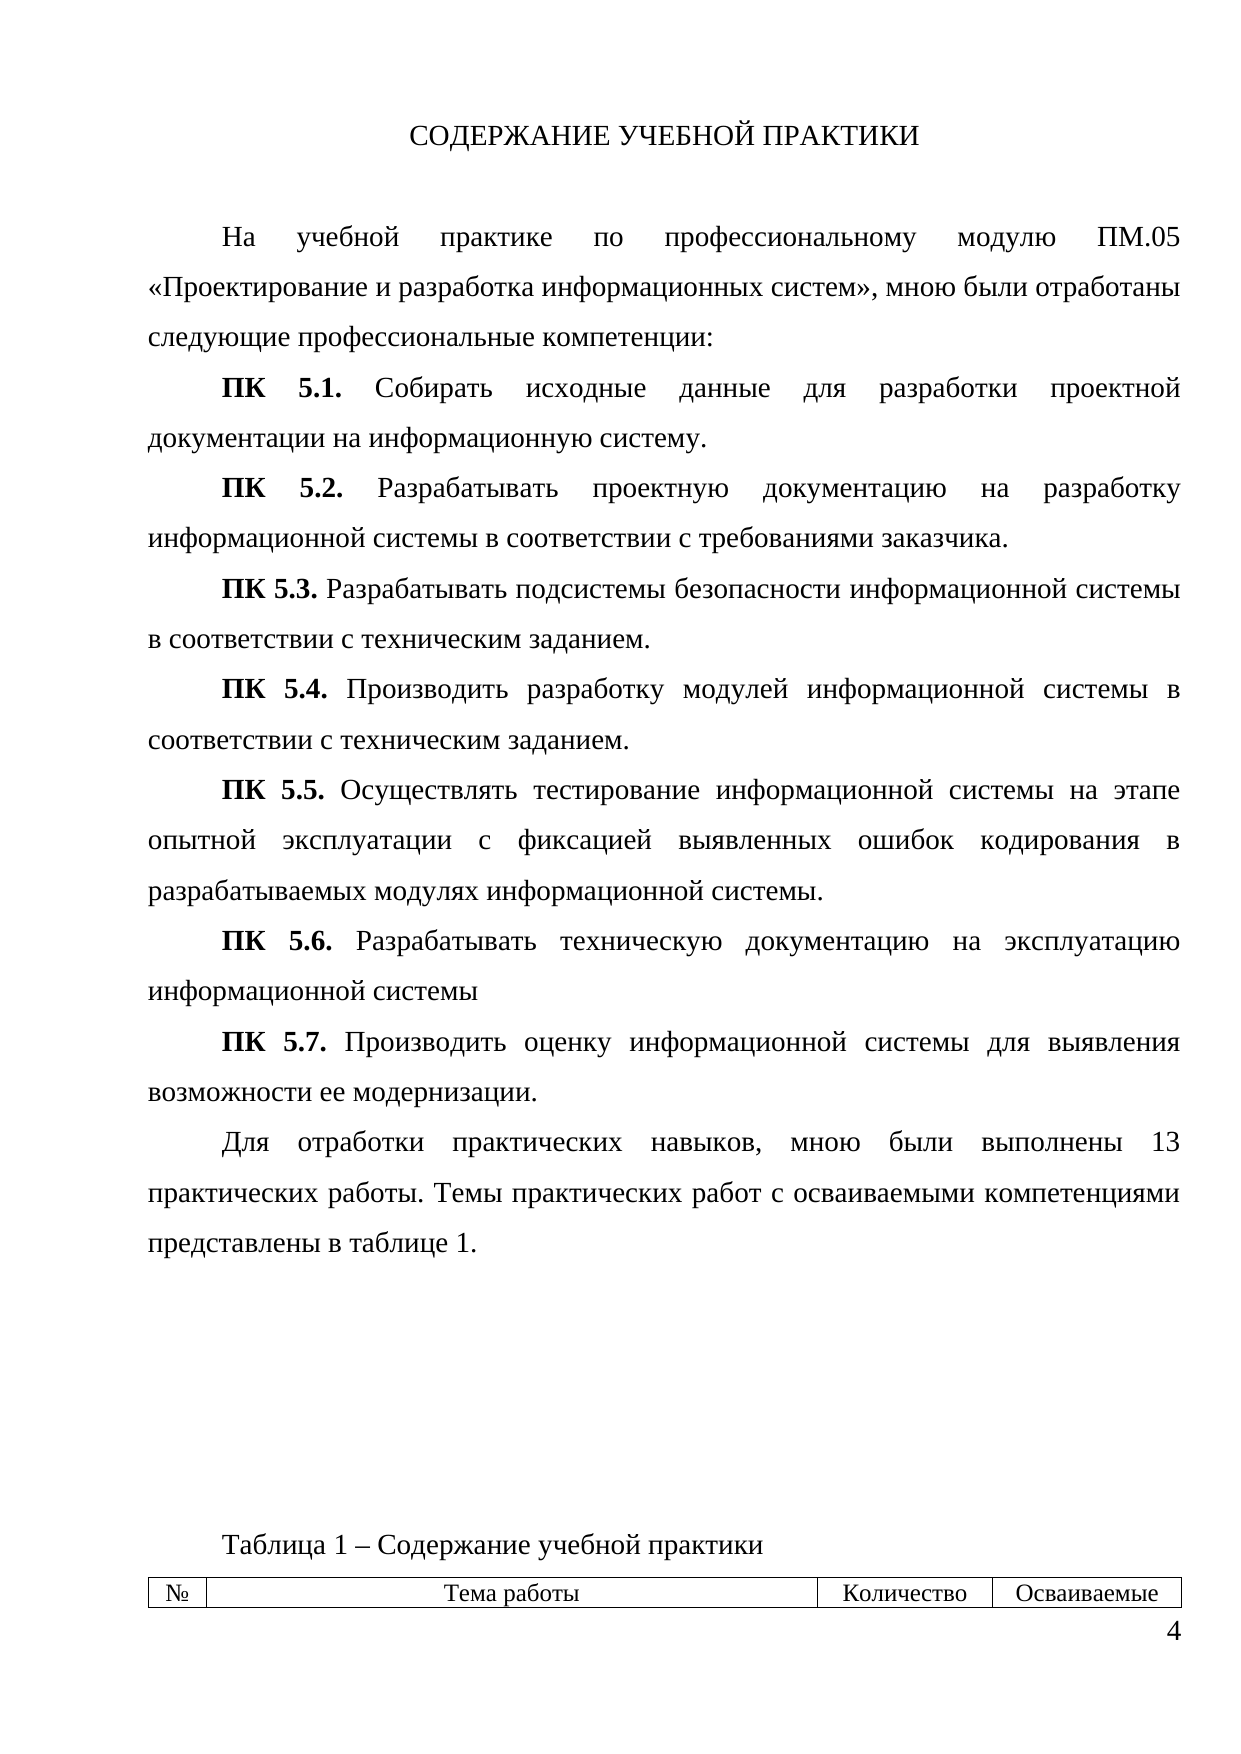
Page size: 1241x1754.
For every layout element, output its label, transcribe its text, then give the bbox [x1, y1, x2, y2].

text Таблица 1 – Содержание учебной практики [148, 1527, 1181, 1560]
text Для отработки практических навыков, мною были выполнены 13 практических работы. Темы практических работ с осваиваемыми компетенциями представлены в таблице 1. [148, 1124, 1181, 1258]
text ПК 5.5. Осуществлять тестирование информационной системы на этапе опытной эксплуатации с фиксацией выявленных ошибок кодирования в разрабатываемых модулях информационной системы. [148, 772, 1181, 823]
text ПК 5.3. Разрабатывать подсистемы безопасности информационной системы в соответствии с техническим заданием. [148, 571, 1181, 655]
table_header Количество часов [818, 1578, 992, 1607]
text ПК 5.5. Осуществлять тестирование информационной системы на этапе опытной эксплуатации с фиксацией выявленных ошибок кодирования в разрабатываемых модулях информационной системы. [148, 856, 1181, 906]
table_header Тема работы [207, 1578, 817, 1607]
text ПК 5.7. Производить оценку информационной системы для выявления возможности ее модернизации. [148, 1024, 1181, 1108]
table_header № [149, 1578, 206, 1607]
text ПК 5.6. Разрабатывать техническую документацию на эксплуатацию информационной системы [148, 923, 1181, 1007]
text ПК 5.2. Разрабатывать проектную документацию на разработку информационной системы в соответствии с требованиями заказчика. [148, 470, 1181, 554]
text ПК 5.1. Собирать исходные данные для разработки проектной документации на информационную систему. [148, 370, 1181, 453]
text ПК 5.4. Производить разработку модулей информационной системы в соответствии с техническим заданием. [148, 672, 1181, 755]
subtitle СОДЕРЖАНИЕ УЧЕБНОЙ ПРАКТИКИ [148, 118, 1181, 152]
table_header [993, 1578, 1181, 1607]
text На учебной практике по профессиональному модулю ПМ.05 «Проектирование и разработка информационных систем», мною были отработаны следующие профессиональные компетенции: [148, 219, 1181, 353]
